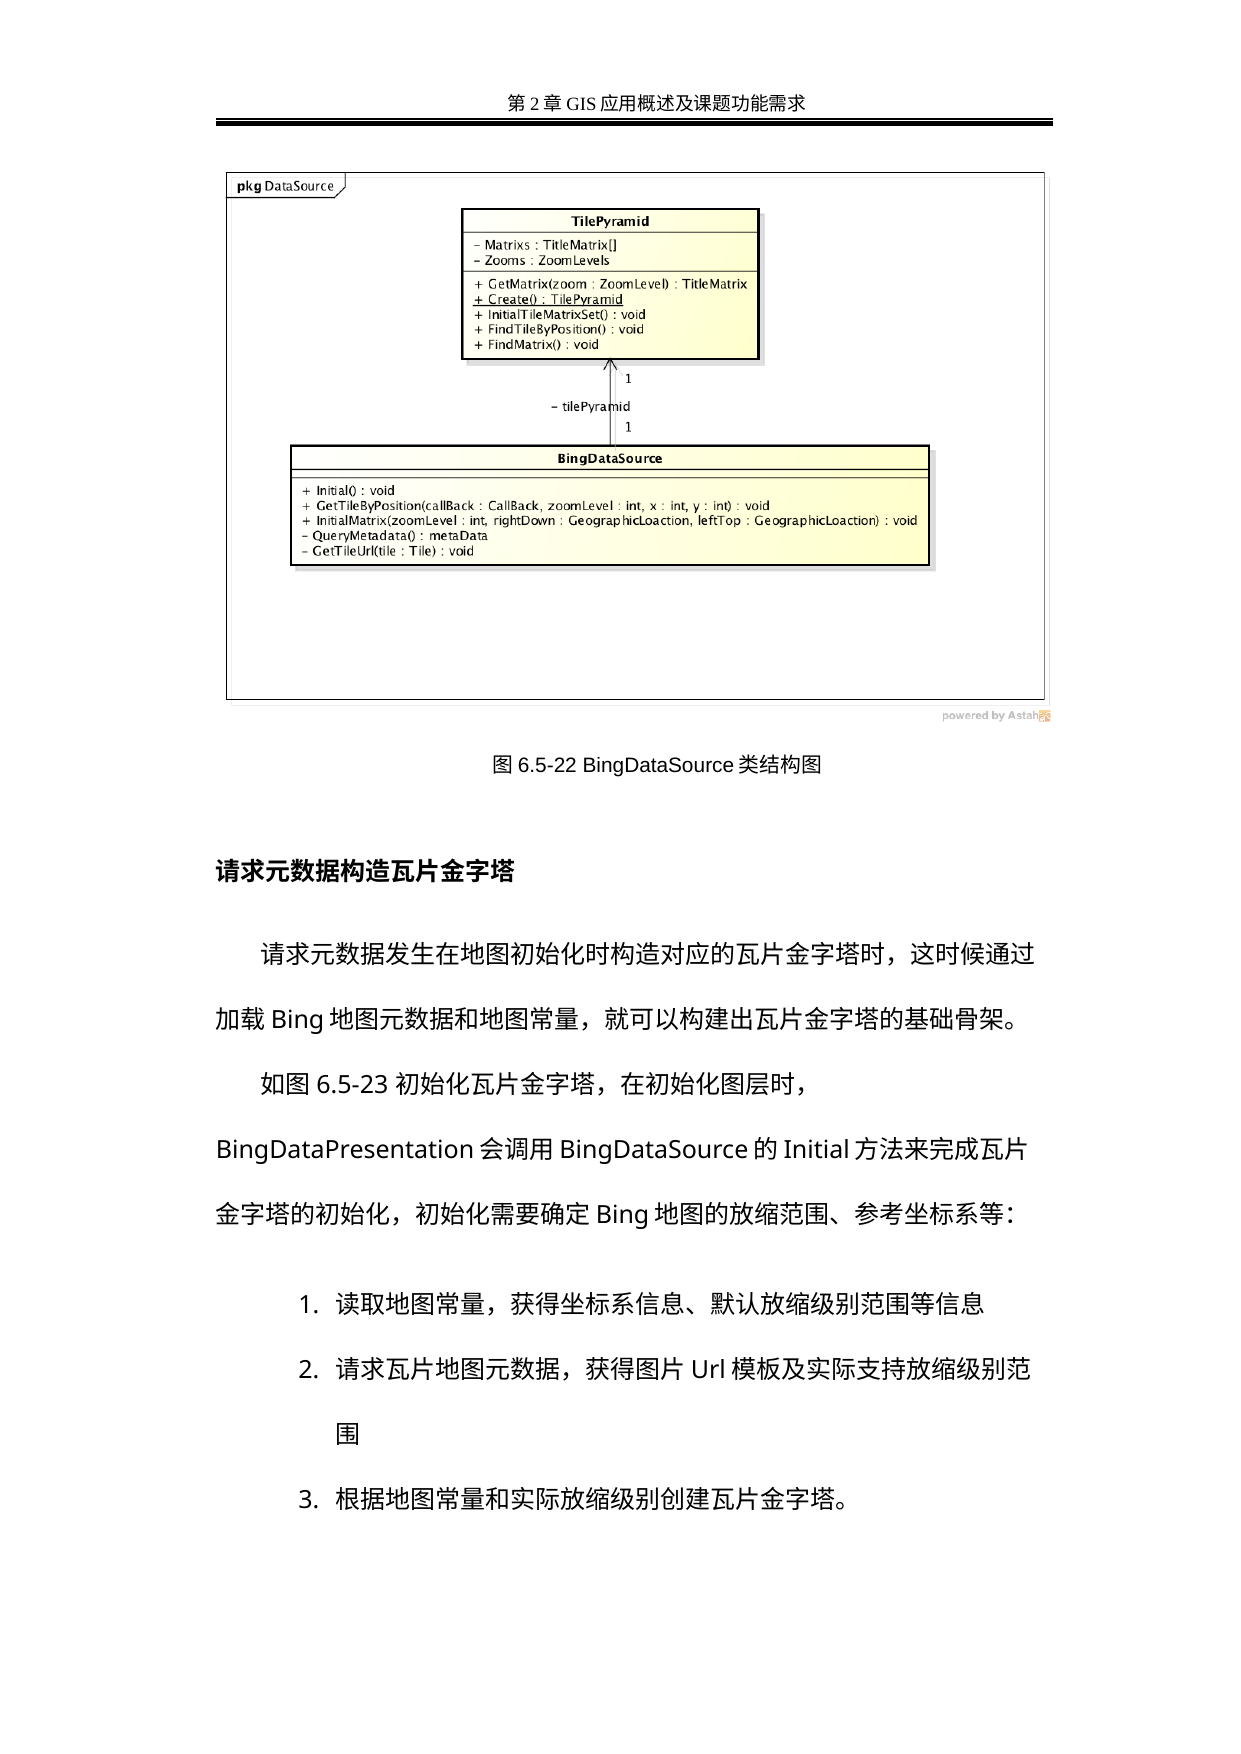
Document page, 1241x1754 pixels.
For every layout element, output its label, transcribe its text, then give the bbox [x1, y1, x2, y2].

list 根据地图常量和实际放缩级别创建瓦片金字塔。 [298, 1466, 1053, 1531]
list 请求瓦片地图元数据，获得图片Url模板及实际支持放缩级别范围 [298, 1336, 1053, 1466]
list 读取地图常量，获得坐标系信息、默认放缩级别范围等信息 [298, 1271, 1053, 1336]
picture [215, 162, 1053, 725]
text 请求元数据发生在地图初始化时构造对应的瓦片金字塔时，这时候通过加载Bing地图元数据和地图常量，就可以构建出瓦片金字塔的基础骨架。 [216, 921, 1053, 1051]
subtitle 请求元数据构造瓦片金字塔 [216, 837, 1053, 902]
